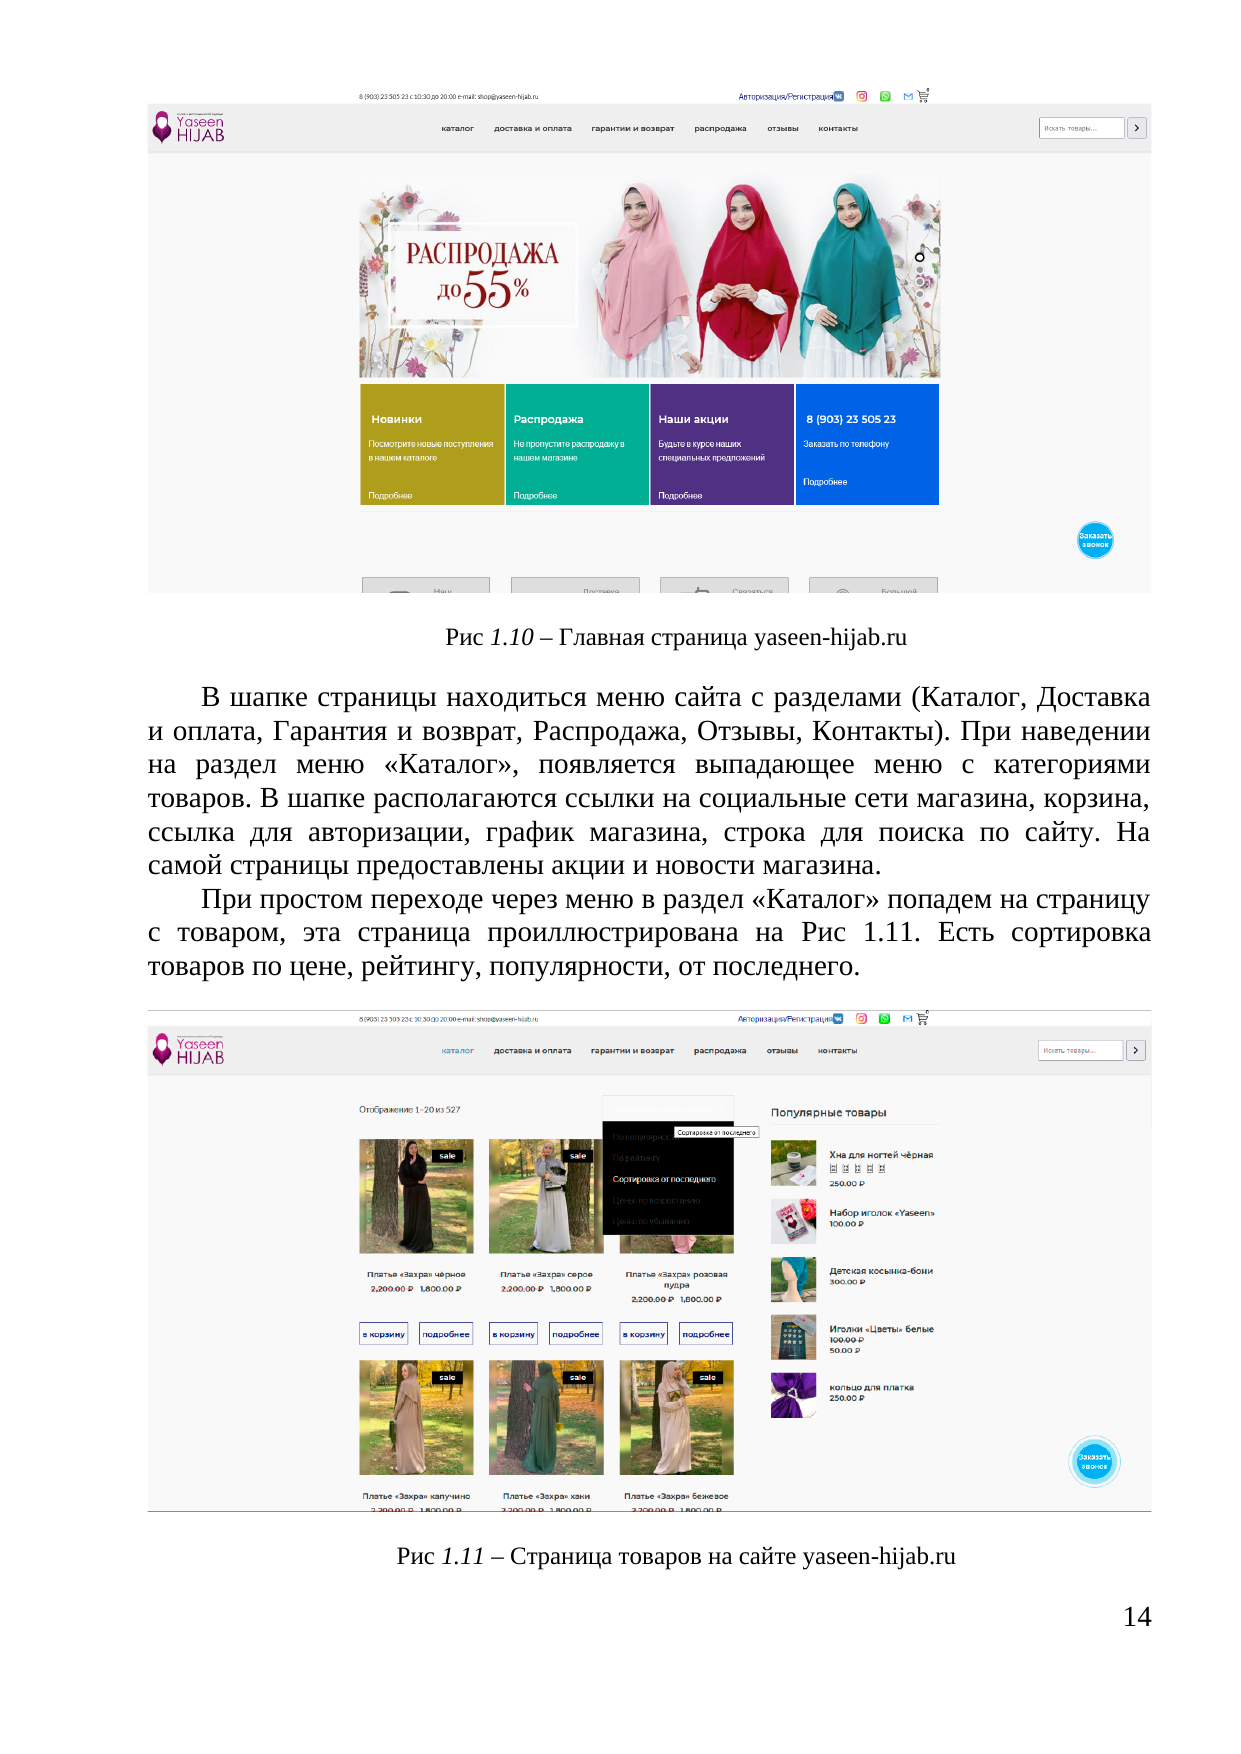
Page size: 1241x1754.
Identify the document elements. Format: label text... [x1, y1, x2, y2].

text Рис 1.11 – Страница товаров на сайте yaseen-hijab.ru [148, 1541, 1152, 1569]
picture [147, 88, 1152, 593]
text Рис 1.10 – Главная страница yaseen-hijab.ru [148, 622, 1152, 650]
picture [147, 1010, 1152, 1512]
text При простом переходе через меню в раздел «Каталог» попадем на страницу с товаром, эта страница проиллюстрирована на рисунке 1.11. Есть сортировка товаров по цене, рейтингу, популярности, от последнего. [148, 881, 1152, 981]
text В шапке страницы находиться меню сайта с разделами (Каталог, Доставка и оплата, Гарантия и возврат, Распродажа, Отзывы, Контакты). При наведении на раздел меню «Каталог», появляется выпадающее меню с категориями товаров. В шапке располагаются ссылки на социальные сети магазина, корзина, ссылка для авторизации, график магазина, строка для поиска по сайту. На самой страницы предоставлены акции и новости магазина. [148, 679, 1152, 881]
